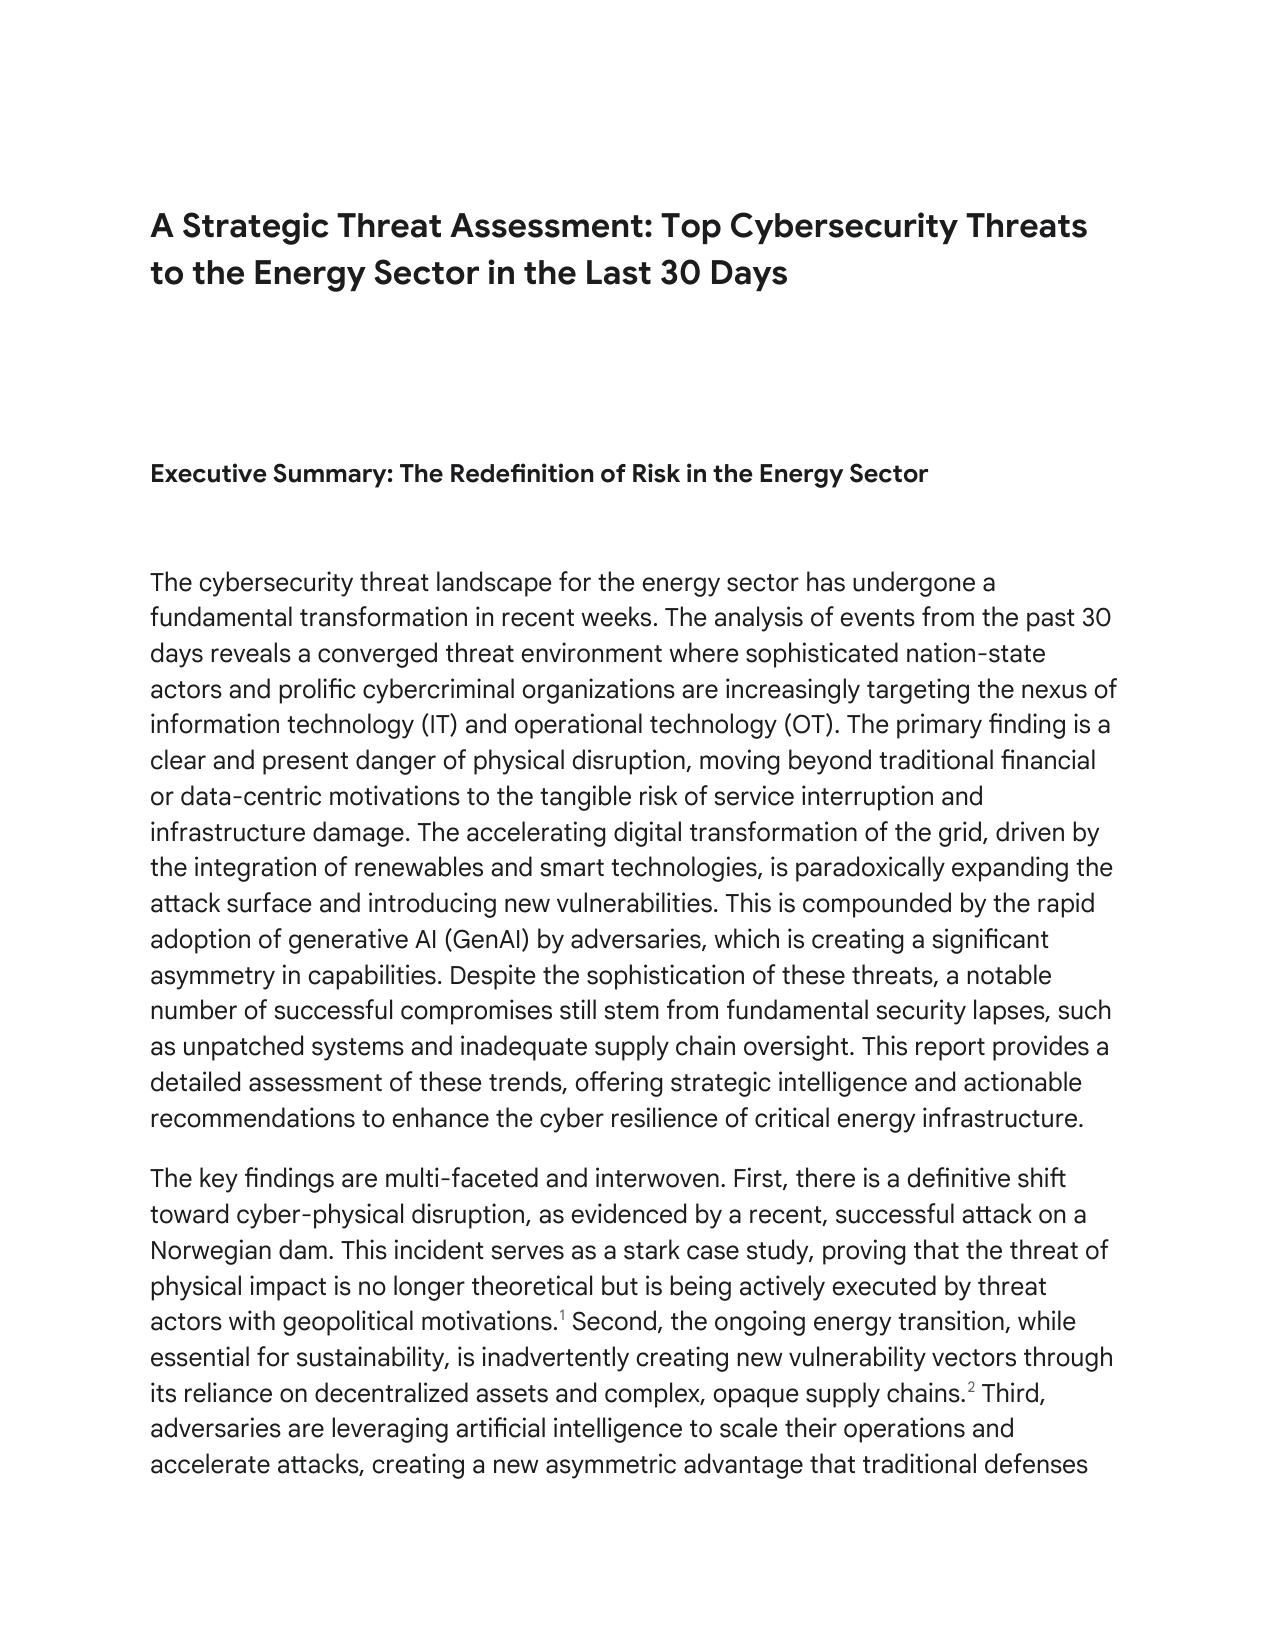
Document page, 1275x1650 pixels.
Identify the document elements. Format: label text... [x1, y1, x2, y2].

subtitle A Strategic Threat Assessment: Top Cybersecurity Threats to the Energy Sector in the Last 30 Days [150, 205, 1125, 294]
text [150, 1163, 1125, 1481]
text The cybersecurity threat landscape for the energy sector has undergone a fundamental transformation in recent weeks. The analysis of events from the past 30 days reveals a converged threat environment where sophisticated nation-state actors and prolific cybercriminal organizations are increasingly targeting the nexus of information technology (IT) and operational technology (OT). The primary finding is a clear and present danger of physical disruption, moving beyond traditional financial or data-centric motivations to the tangible risk of service interruption and infrastructure damage. The accelerating digital transformation of the grid, driven by the integration of renewables and smart technologies, is paradoxically expanding the attack surface and introducing new vulnerabilities. This is compounded by the rapid adoption of generative AI (GenAI) by adversaries, which is creating a significant asymmetry in capabilities. Despite the sophistication of these threats, a notable number of successful compromises still stem from fundamental security lapses, such as unpatched systems and inadequate supply chain oversight. This report provides a detailed assessment of these trends, offering strategic intelligence and actionable recommendations to enhance the cyber resilience of critical energy infrastructure. [150, 567, 1125, 1134]
subtitle Executive Summary: The Redefinition of Risk in the Energy Sector [150, 458, 1125, 489]
